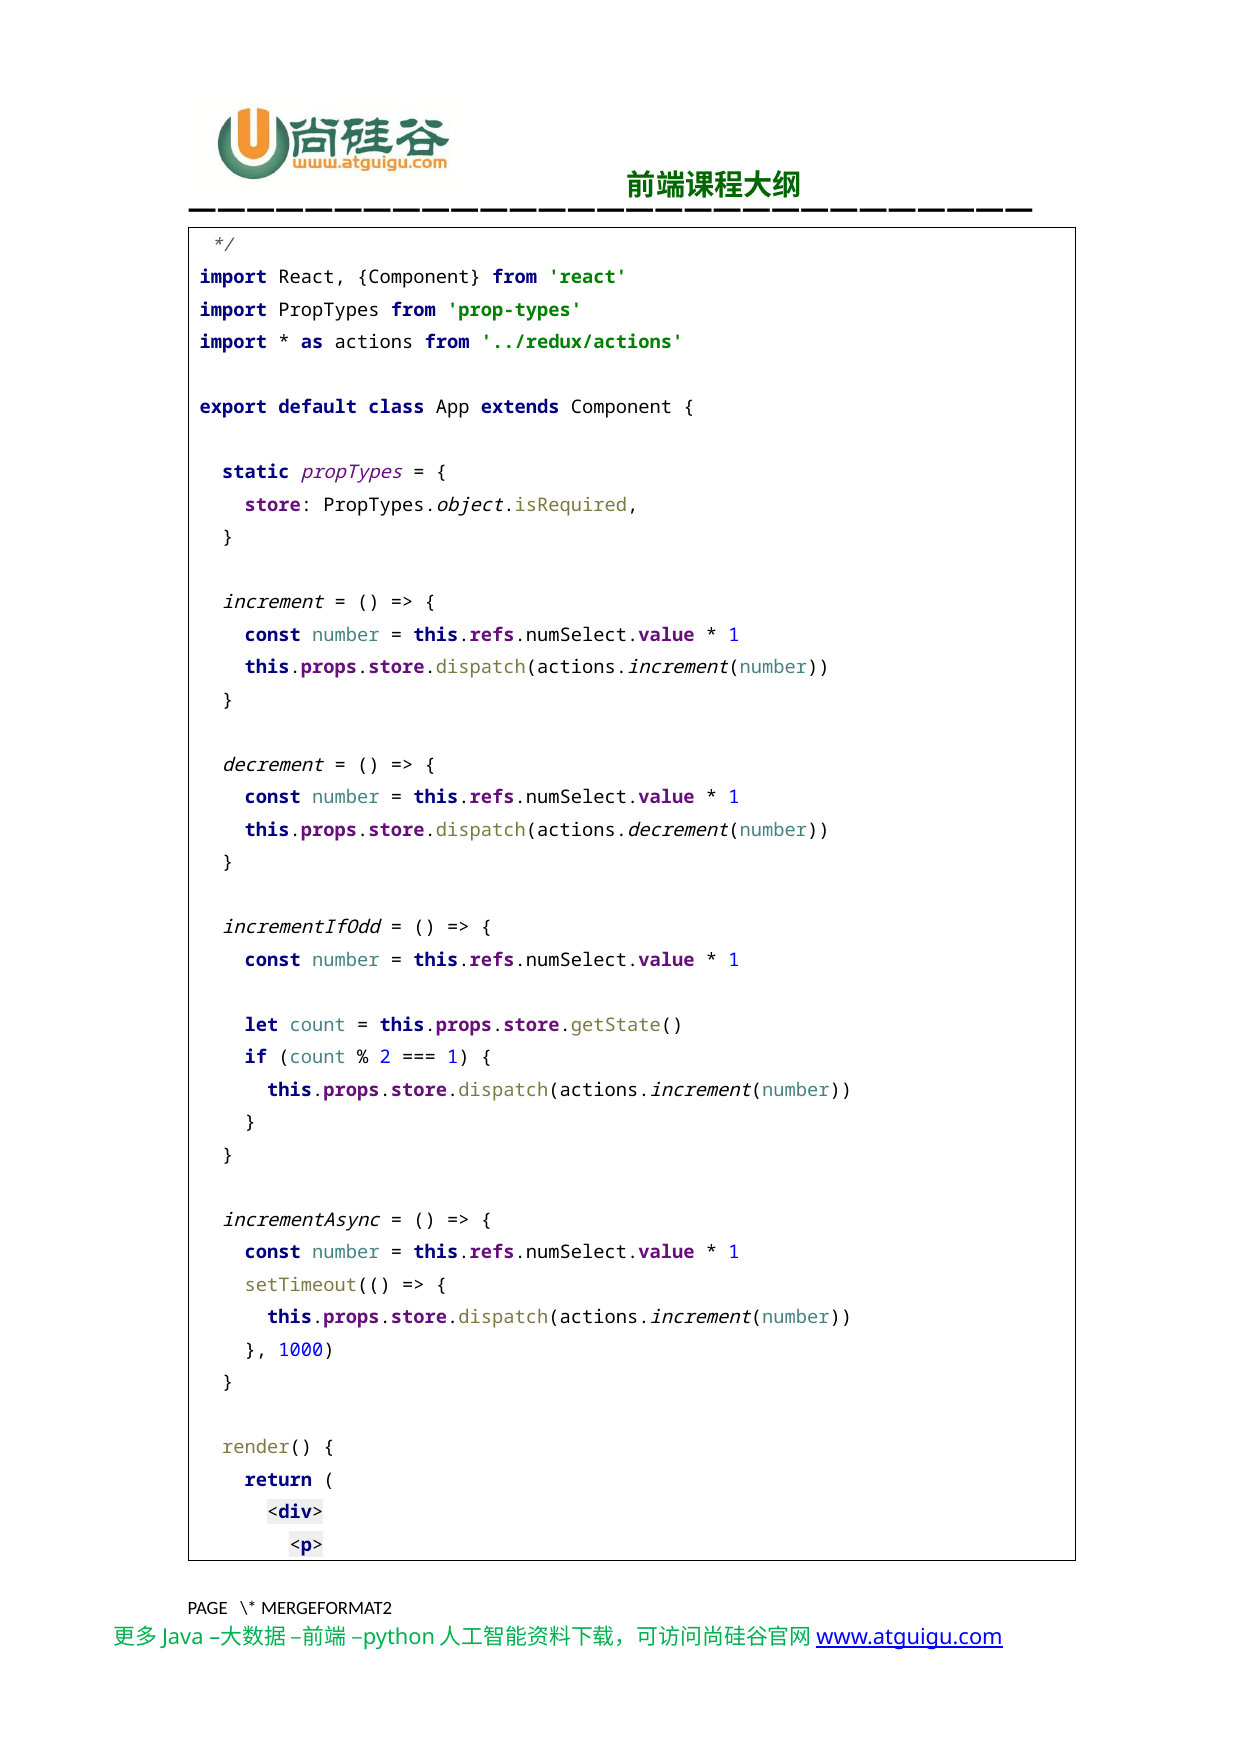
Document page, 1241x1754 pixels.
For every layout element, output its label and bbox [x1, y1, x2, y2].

picture [187, 88, 479, 195]
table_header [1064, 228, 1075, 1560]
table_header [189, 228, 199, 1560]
